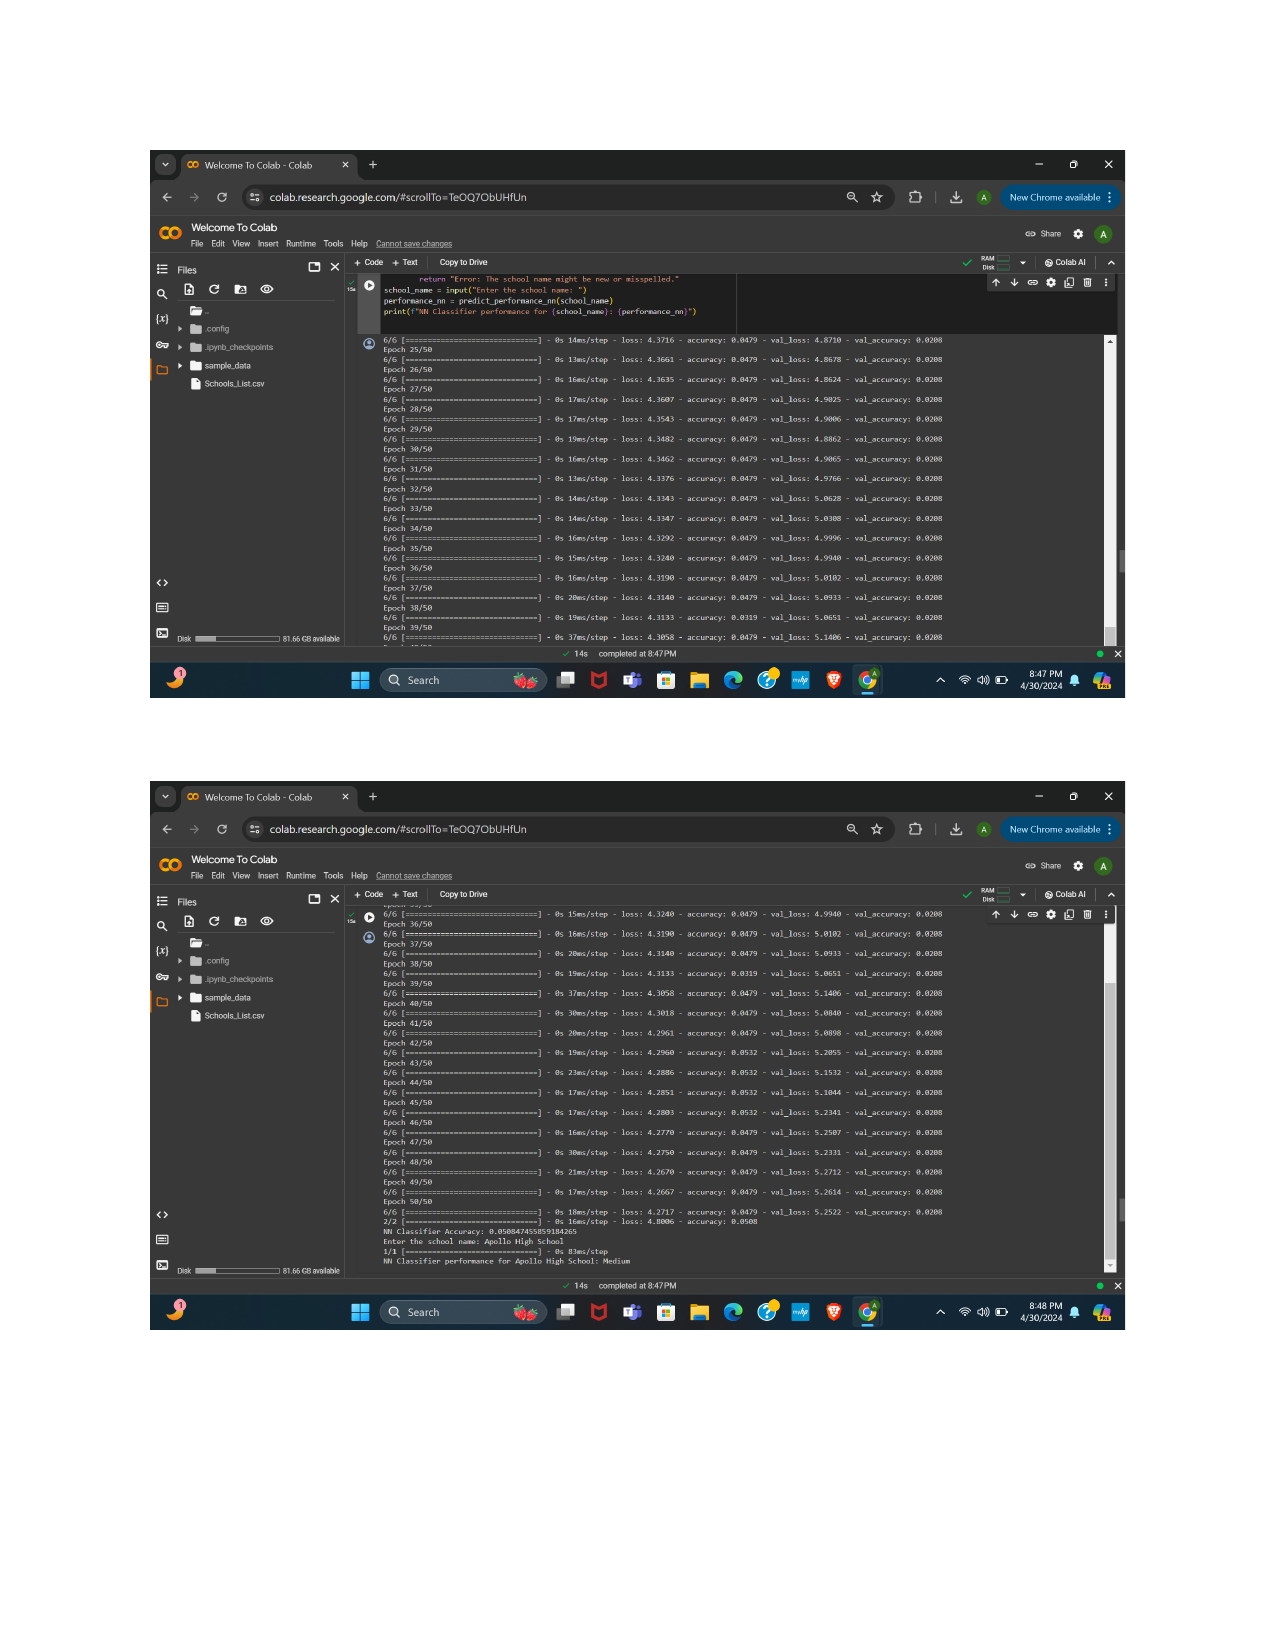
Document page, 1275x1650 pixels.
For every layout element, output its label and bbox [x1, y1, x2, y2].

picture [150, 781, 1125, 1330]
picture [150, 150, 1125, 698]
